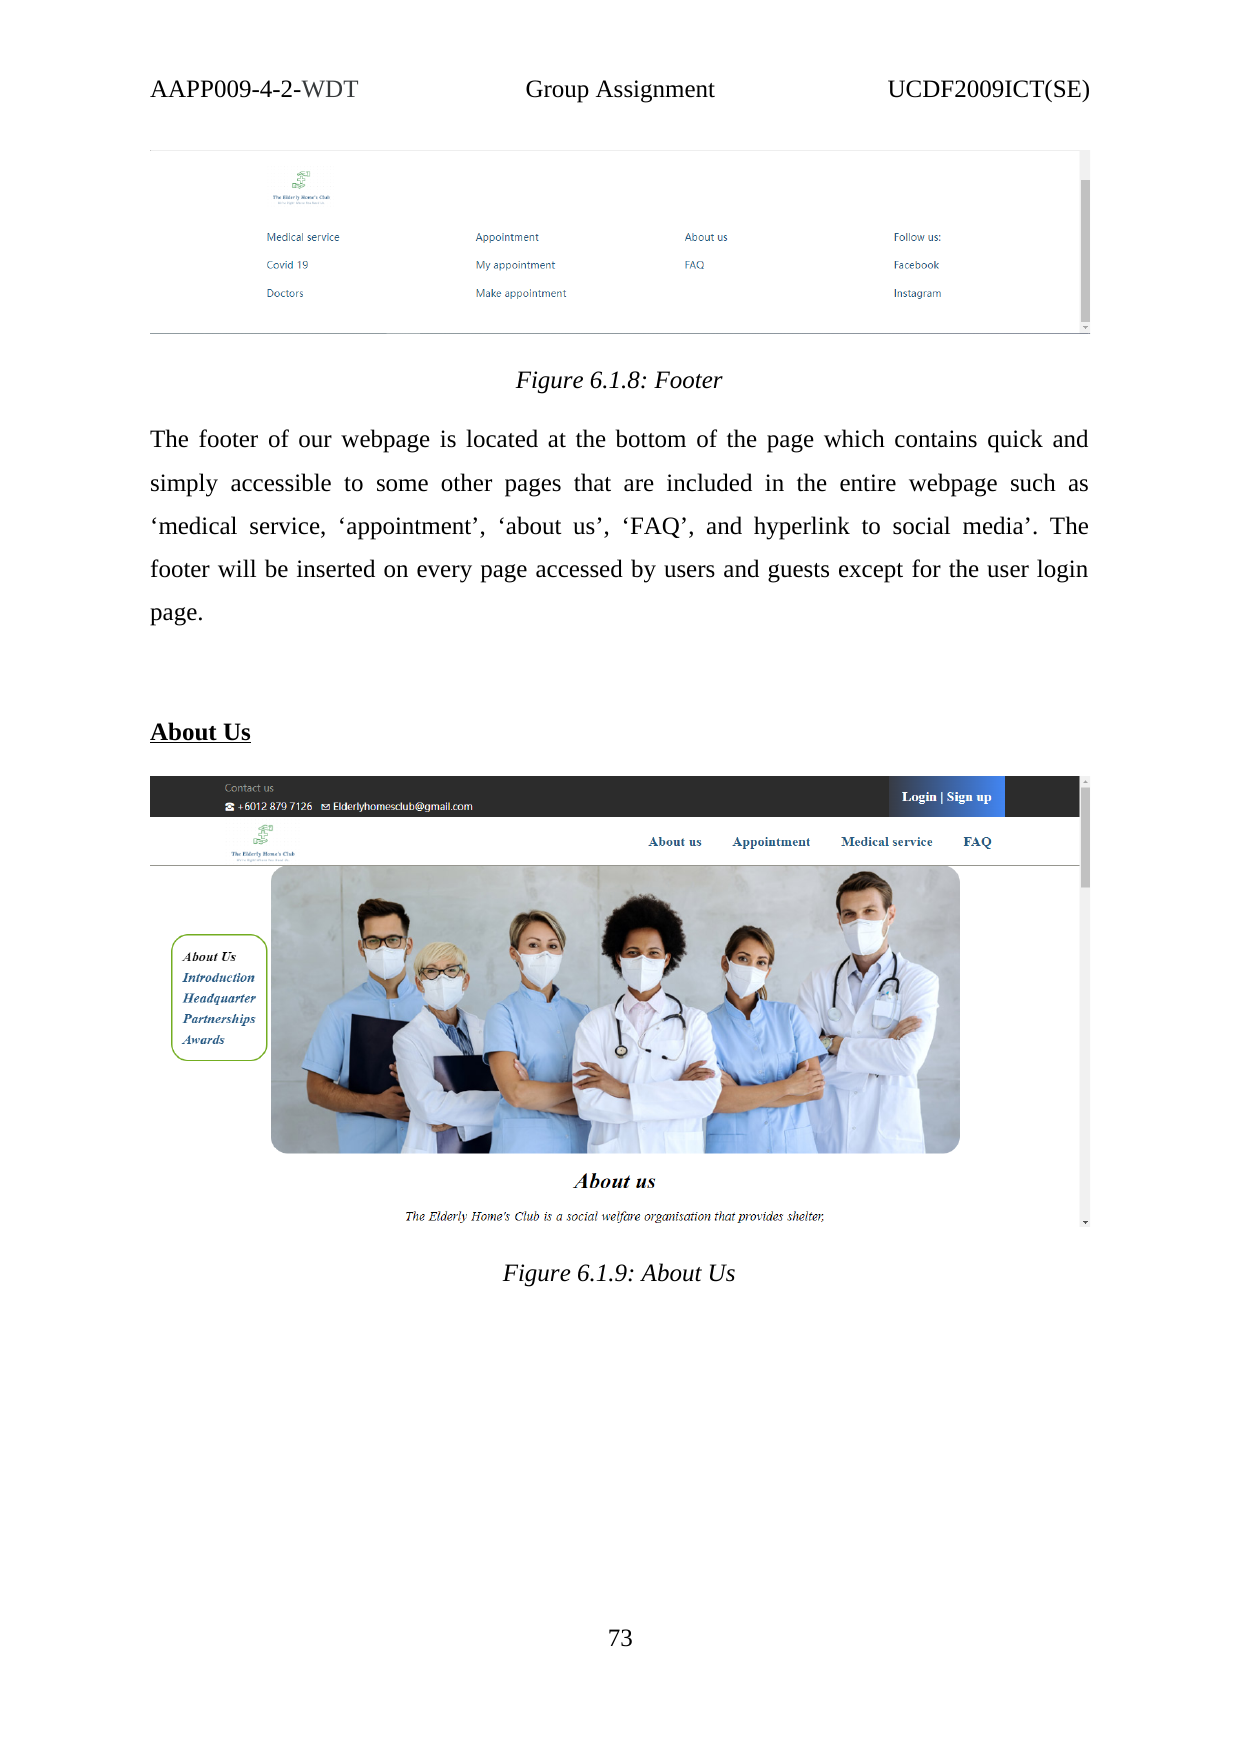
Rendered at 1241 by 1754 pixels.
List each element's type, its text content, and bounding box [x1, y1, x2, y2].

text Figure 6.1.8: Footer [150, 365, 1090, 393]
picture [150, 776, 1091, 1227]
text The footer of our webpage is located at the bottom of the page which contains quick and simply accessible to some other pages that are included in the entire webpage such as ‘medical service, ‘appointment’, ‘about us’, ‘FAQ’, and hyperlink to social media’. The footer will be inserted on every page accessed by users and guests except for the user login page. [150, 424, 1090, 626]
picture [150, 150, 1091, 334]
text Figure 6.1.9: About Us [150, 1258, 1090, 1286]
text About Us [150, 717, 1090, 745]
